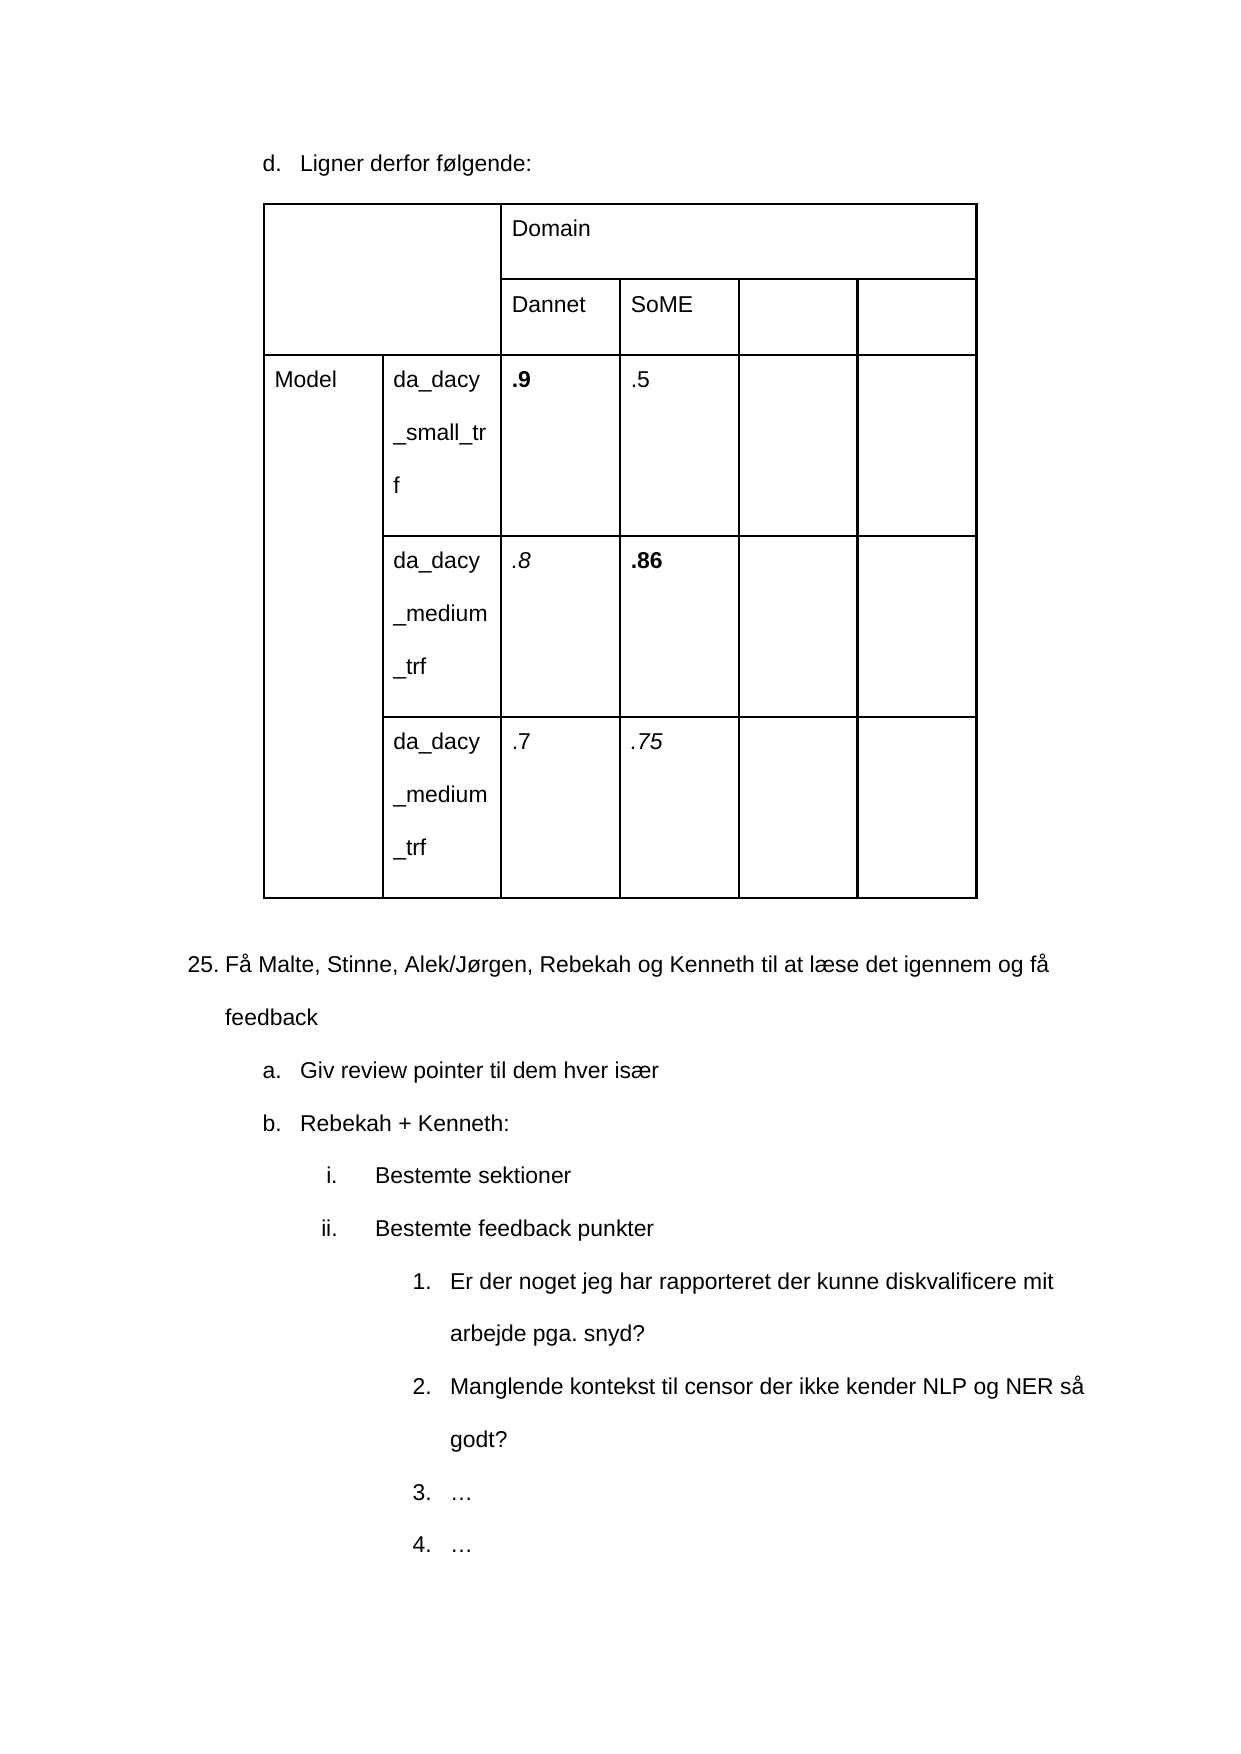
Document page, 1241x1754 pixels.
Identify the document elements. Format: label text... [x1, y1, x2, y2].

table_cell .5 [621, 356, 738, 535]
table_cell Dannet [502, 280, 619, 354]
table_cell [740, 356, 856, 535]
table_header [265, 205, 500, 354]
table_cell [859, 537, 975, 716]
list Giv review pointer til dem hver især [262, 1057, 1090, 1083]
table_cell [740, 537, 856, 716]
table_cell .7 [502, 718, 619, 897]
table_cell [740, 718, 856, 897]
table_cell .75 [621, 718, 738, 897]
table_cell [859, 356, 975, 535]
table_cell .9 [502, 356, 619, 535]
table_cell .8 [502, 537, 619, 716]
list Bestemte sektioner [337, 1162, 1090, 1188]
table_cell da_dacy_medium_trf [384, 718, 500, 897]
list Bestemte feedback punkter [337, 1215, 1090, 1241]
table_cell [859, 718, 975, 897]
list Rebekah + Kenneth: [262, 1109, 1090, 1136]
table_cell Model [265, 356, 382, 897]
list … [412, 1478, 1090, 1505]
list Manglende kontekst til censor der ikke kender NLP og NER så godt? [412, 1373, 1090, 1452]
table_cell da_dacy_small_trf [384, 356, 500, 535]
table_cell da_dacy_medium_trf [384, 537, 500, 716]
table_header Domain [502, 205, 975, 278]
list Ligner derfor følgende: [262, 150, 1090, 176]
table_cell SoME [621, 280, 738, 354]
table_cell [859, 280, 975, 354]
list Er der noget jeg har rapporteret der kunne diskvalificere mit arbejde pga. snyd? [412, 1268, 1090, 1347]
table_cell .86 [621, 537, 738, 716]
table_cell [740, 280, 856, 354]
list Få Malte, Stinne, Alek/Jørgen, Rebekah og Kenneth til at læse det igennem og få feedback [187, 951, 1090, 1030]
list … [412, 1531, 1090, 1557]
